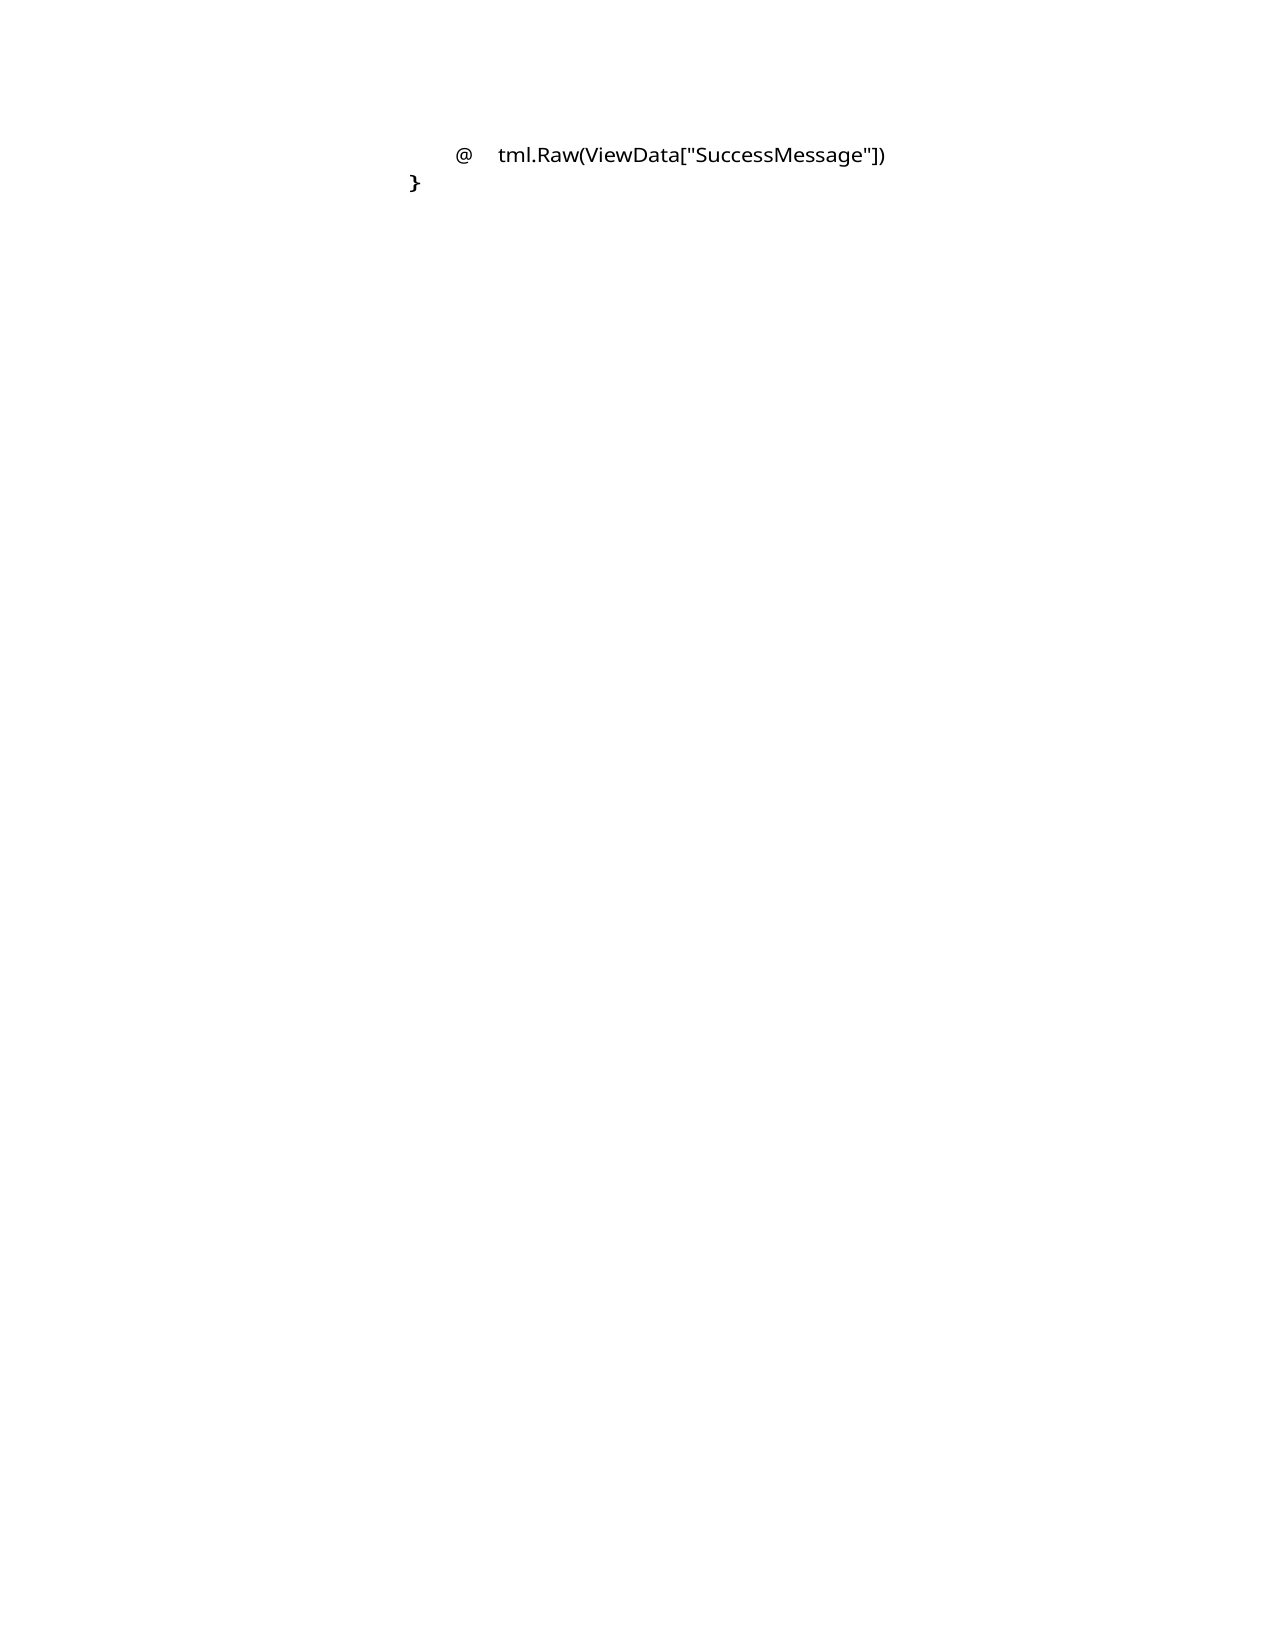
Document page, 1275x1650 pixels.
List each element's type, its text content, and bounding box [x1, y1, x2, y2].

text } [409, 169, 1162, 196]
text @ tml.Raw(ViewData["SuccessMessage"]) [455, 142, 1162, 169]
